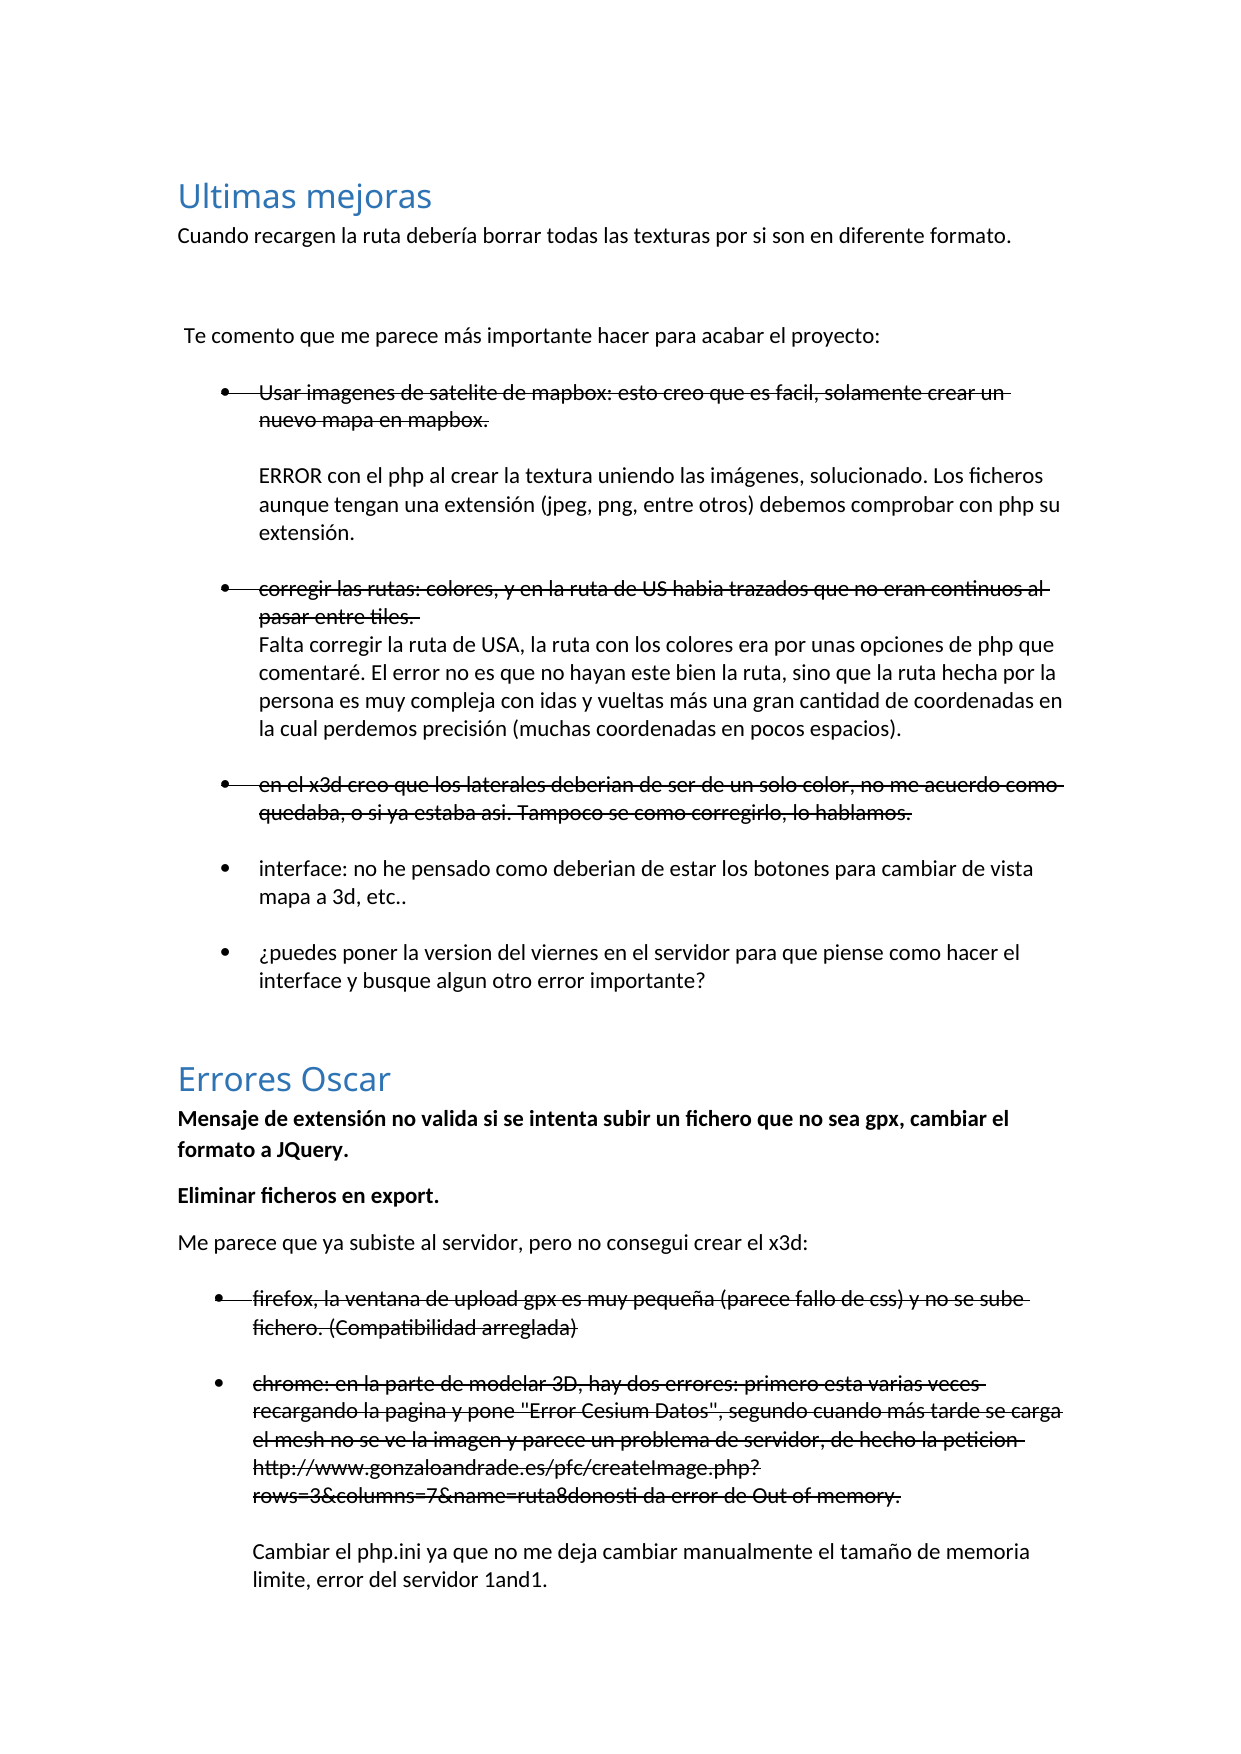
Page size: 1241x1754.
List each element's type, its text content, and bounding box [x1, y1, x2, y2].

list chrome: en la parte de modelar 3D, hay dos errores: primero esta varias veces recargando la pagina y pone "Error Cesium Datos", segundo cuando más tarde se carga el mesh no se ve la imagen y parece un problema de servidor, de hecho la peticion http://www.gonzaloandrade.es/pfc/createImage.php?rows=3&columns=7&name=ruta8donosti da error de Out of memory. Cambiar el php.ini ya que no me deja cambiar manualmente el tamaño de memoria limite, error del servidor 1and1. [215, 1369, 1063, 1593]
table_header [177, 315, 1063, 1000]
text Cuando recargen la ruta debería borrar todas las texturas por si son en diferente formato. [177, 222, 1063, 249]
text Me parece que ya subiste al servidor, pero no consegui crear el x3d: [177, 1228, 1063, 1257]
subtitle Ultimas mejoras [177, 173, 1063, 218]
text Eliminar ficheros en export. [177, 1182, 1063, 1210]
text Mensaje de extensión no valida si se intenta subir un fichero que no sea gpx, cambiar el formato a JQuery. [177, 1104, 1063, 1163]
subtitle Errores Oscar [177, 1056, 1063, 1101]
list firefox, la ventana de upload gpx es muy pequeña (parece fallo de css) y no se sube fichero. (Compatibilidad arreglada) [215, 1284, 1063, 1341]
